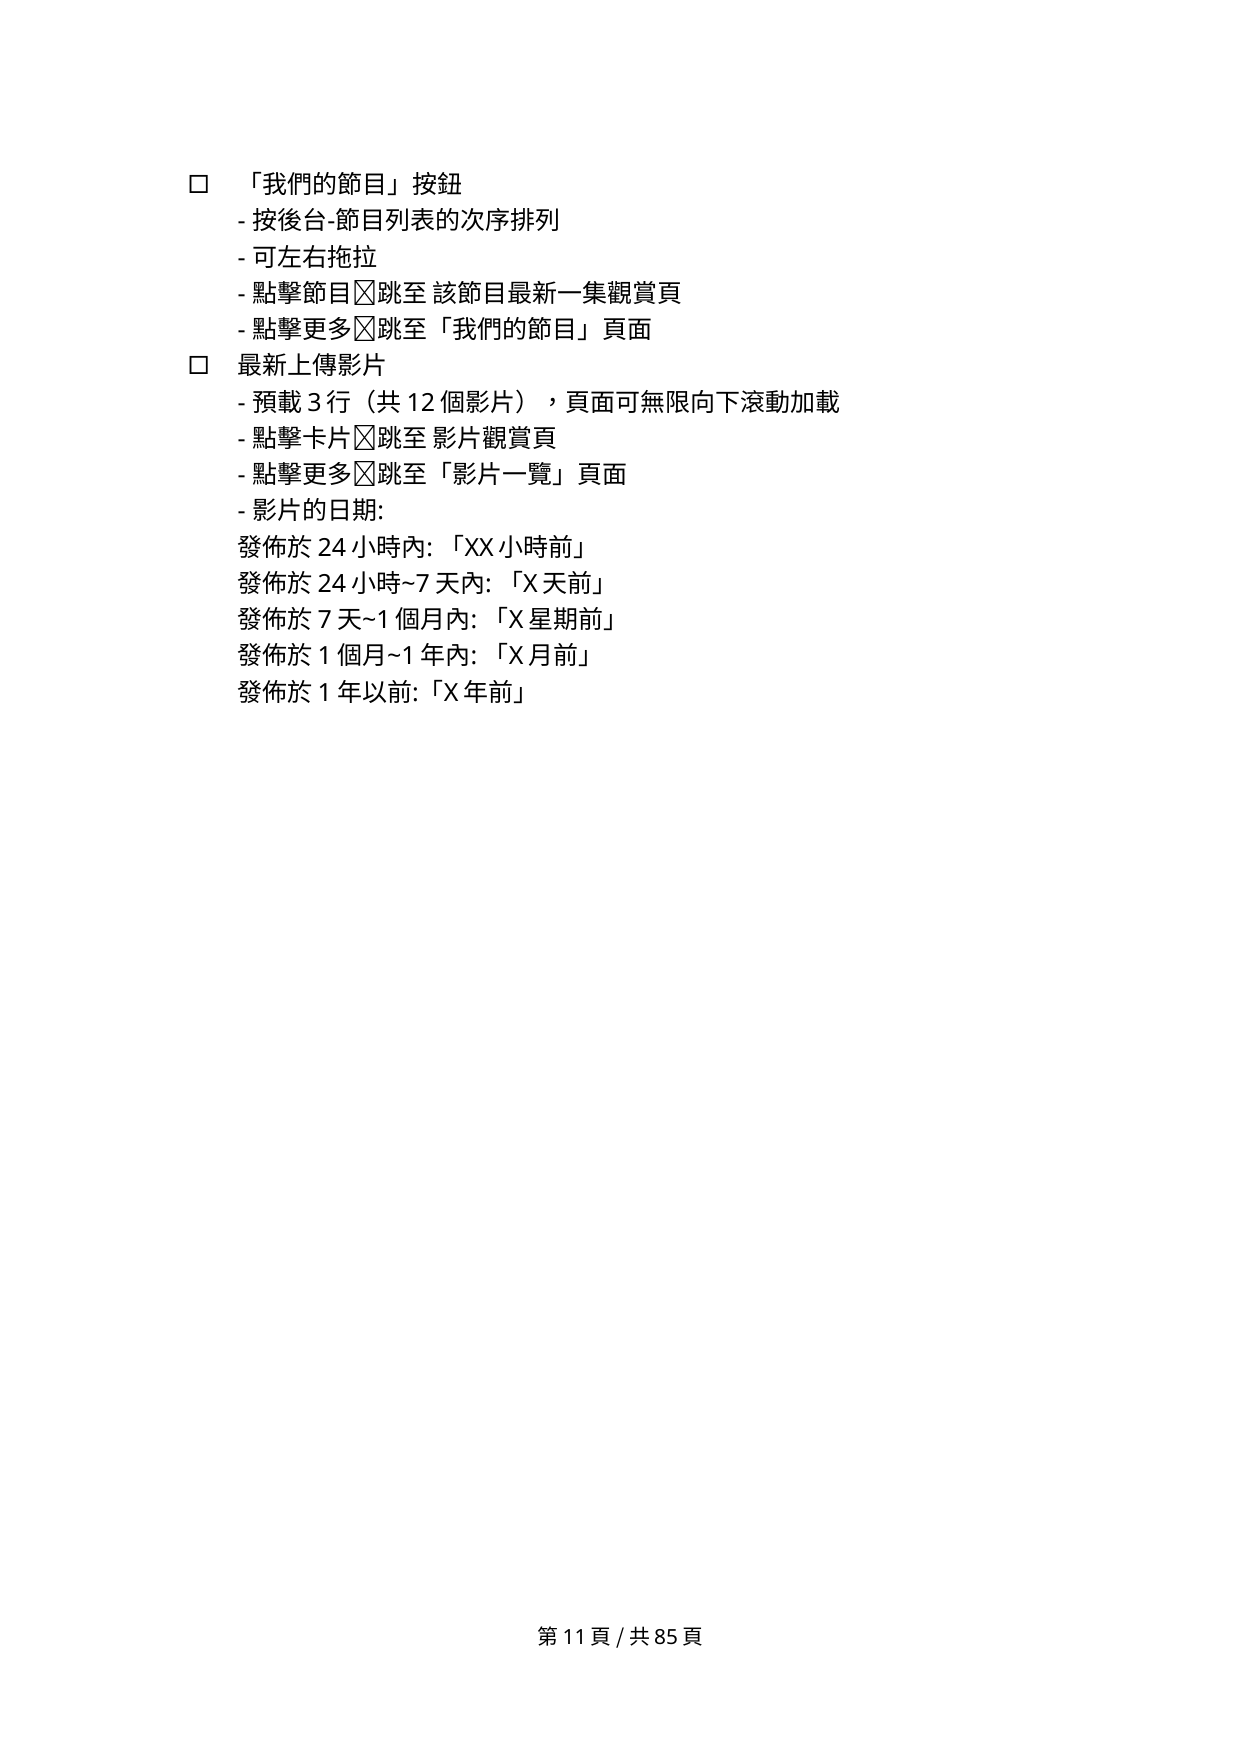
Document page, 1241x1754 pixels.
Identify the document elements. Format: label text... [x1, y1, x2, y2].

list 「我們的節目」按鈕 - 按後台-節目列表的次序排列 - 可左右拖拉 - 點擊節目跳至 該節目最新一集觀賞頁 - 點擊更多跳至「我們的節目」頁面 [187, 164, 1053, 346]
list 最新上傳影片 - 預載3行（共12個影片），頁面可無限向下滾動加載 - 點擊卡片跳至 影片觀賞頁 - 點擊更多跳至「影片一覽」頁面 - 影片的日期: 發佈於24小時內: 「XX小時前」 發佈於24小時~7天內: 「X天前」 發佈於7天~1個月內: 「X星期前」 發佈於1個月~1年內: 「X月前」 發佈於1年以前:「X年前」 [187, 346, 1053, 708]
